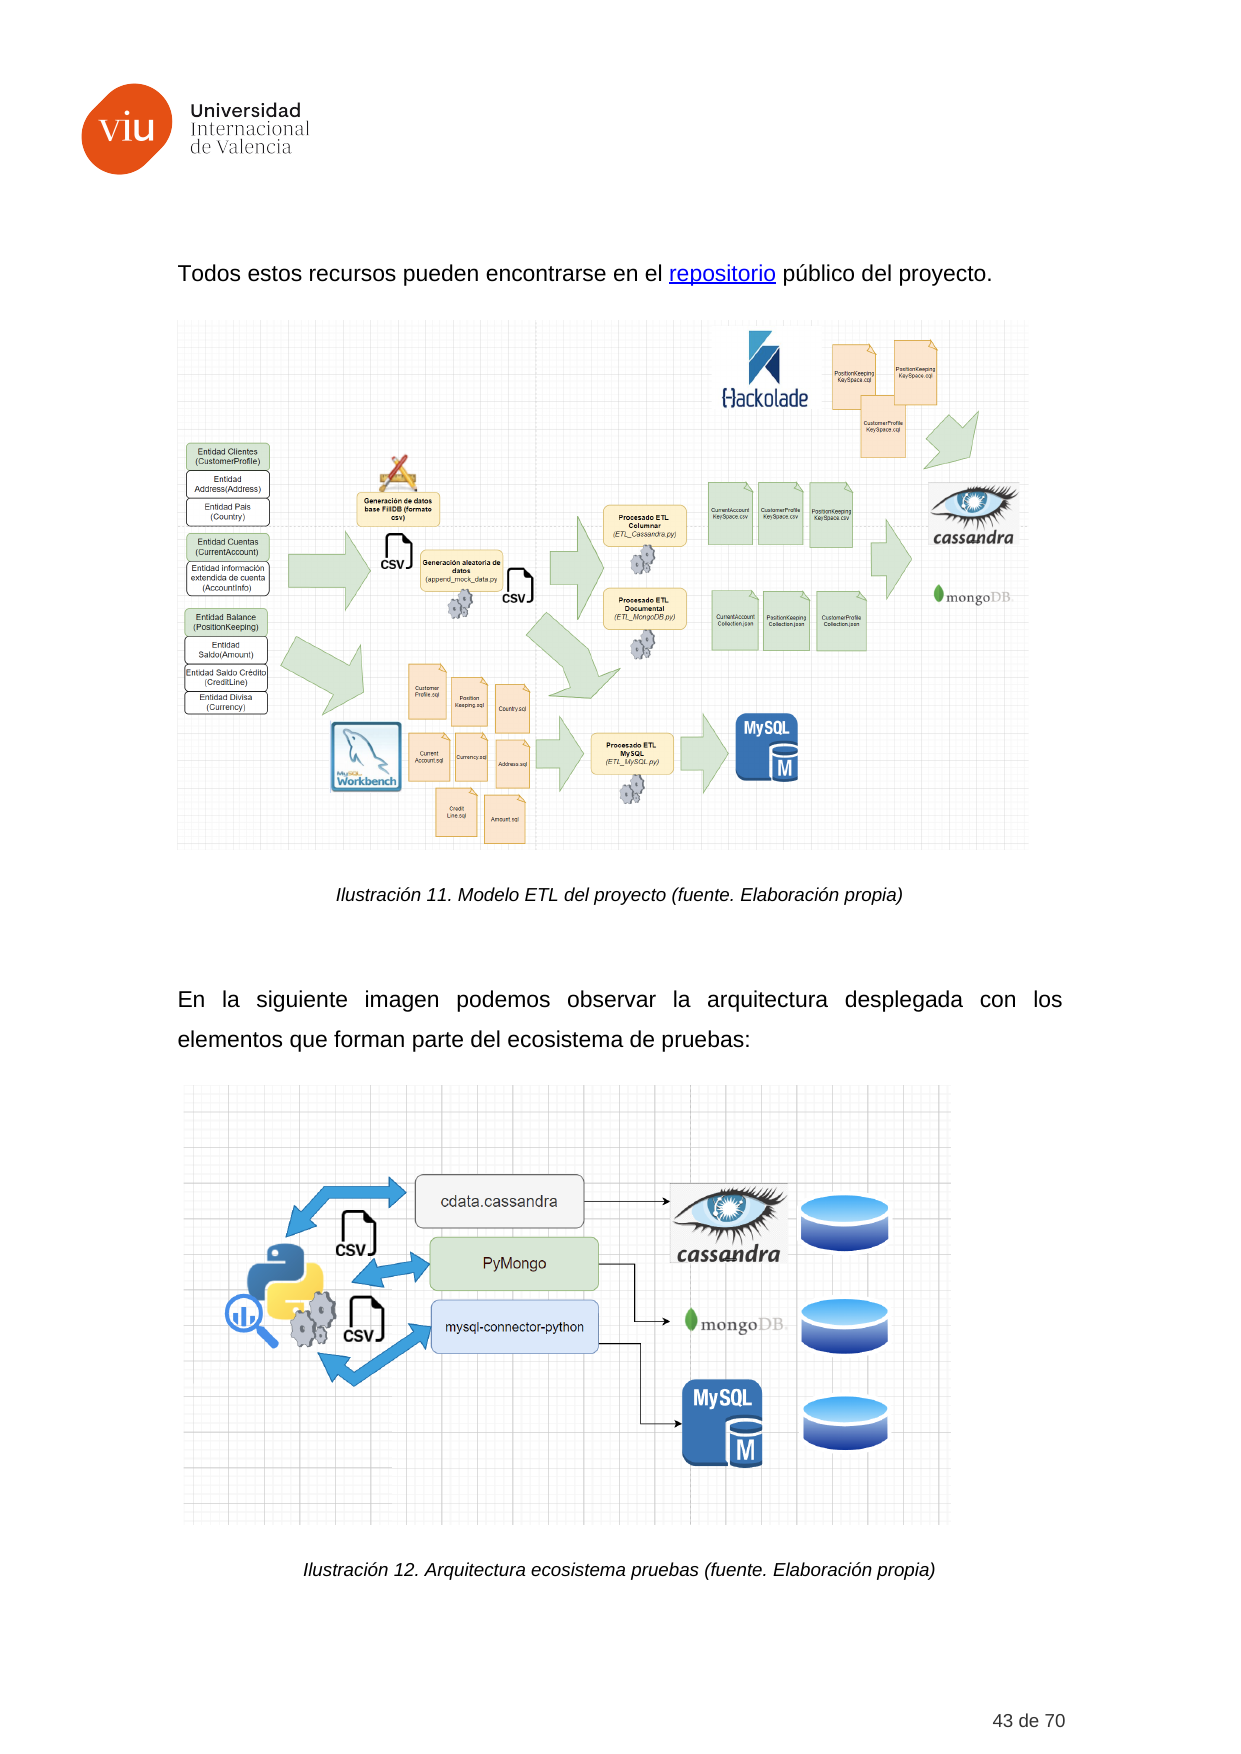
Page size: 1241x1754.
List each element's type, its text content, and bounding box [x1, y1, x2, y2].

picture [60, 62, 330, 197]
text Ilustración 11. Modelo ETL del proyecto (fuente. Elaboración propia) [177, 883, 1063, 905]
text Todos estos recursos pueden encontrarse en el repositorio público del proyecto. [177, 259, 1063, 286]
text En la siguiente imagen podemos observar la arquitectura desplegada con los elementos que forman parte del ecosistema de pruebas: [177, 986, 1063, 1052]
text Ilustración 12. Arquitectura ecosistema pruebas (fuente. Elaboración propia) [177, 1558, 1063, 1580]
picture [177, 320, 1029, 850]
picture [183, 1085, 951, 1525]
